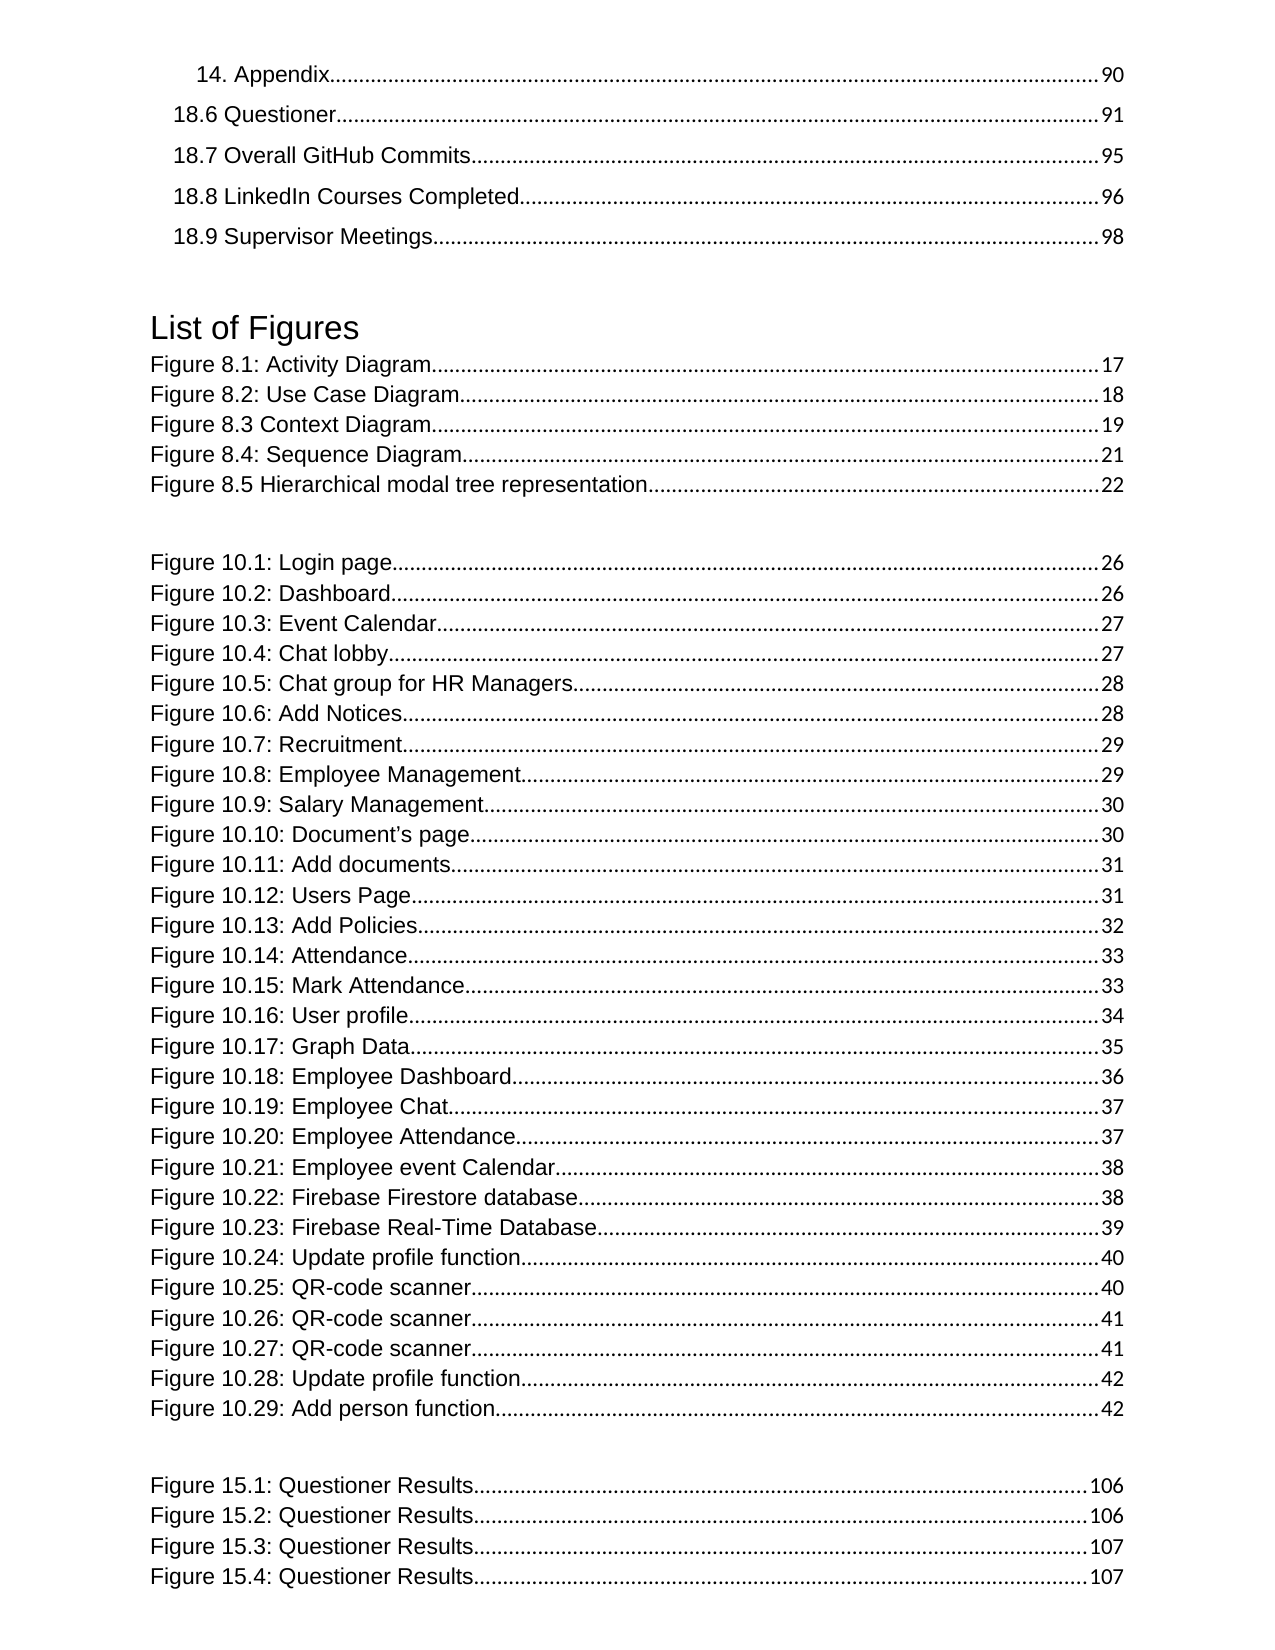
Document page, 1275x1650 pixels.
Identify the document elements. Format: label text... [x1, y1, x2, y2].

text Figure 15.1: Questioner Results 106 [150, 1471, 1125, 1499]
text Figure 10.11: Add documents 31 [150, 851, 1125, 878]
text Figure 10.8: Employee Management 29 [150, 760, 1125, 788]
text Figure 10.19: Employee Chat 37 [150, 1092, 1125, 1120]
text Figure 10.5: Chat group for HR Managers 28 [150, 669, 1125, 697]
text Figure 10.24: Update profile function 40 [150, 1243, 1125, 1271]
text Figure 10.12: Users Page 31 [150, 881, 1125, 909]
text Figure 15.4: Questioner Results 107 [150, 1562, 1125, 1590]
text Figure 15.3: Questioner Results 107 [150, 1532, 1125, 1560]
text Figure 8.4: Sequence Diagram 21 [150, 440, 1125, 468]
text Figure 10.23: Firebase Real-Time Database 39 [150, 1213, 1125, 1241]
text Figure 8.1: Activity Diagram 17 [150, 350, 1125, 378]
text Figure 15.2: Questioner Results 106 [150, 1502, 1125, 1529]
text Figure 10.4: Chat lobby 27 [150, 639, 1125, 667]
text Figure 10.13: Add Policies 32 [150, 911, 1125, 939]
text Figure 10.10: Document’s page 30 [150, 820, 1125, 848]
text Figure 10.7: Recruitment 29 [150, 730, 1125, 758]
text Figure 10.14: Attendance 33 [150, 941, 1125, 969]
text Figure 10.15: Mark Attendance 33 [150, 971, 1125, 999]
text Figure 10.18: Employee Dashboard 36 [150, 1062, 1125, 1090]
text Figure 8.2: Use Case Diagram 18 [150, 380, 1125, 408]
text List of Figures [150, 308, 1125, 347]
text Figure 10.17: Graph Data 35 [150, 1032, 1125, 1060]
text Figure 10.28: Update profile function 42 [150, 1364, 1125, 1392]
text Figure 10.29: Add person function 42 [150, 1394, 1125, 1422]
text Figure 8.3 Context Diagram 19 [150, 410, 1125, 438]
text Figure 10.20: Employee Attendance 37 [150, 1122, 1125, 1150]
text Figure 10.21: Employee event Calendar 38 [150, 1153, 1125, 1181]
text Figure 10.27: QR-code scanner 41 [150, 1334, 1125, 1362]
text Figure 10.22: Firebase Firestore database 38 [150, 1183, 1125, 1211]
text Figure 10.6: Add Notices 28 [150, 699, 1125, 727]
text Figure 10.1: Login page 26 [150, 548, 1125, 576]
text Figure 10.26: QR-code scanner 41 [150, 1304, 1125, 1332]
text Figure 10.3: Event Calendar 27 [150, 609, 1125, 637]
text Figure 8.5 Hierarchical modal tree representation 22 [150, 471, 1125, 498]
text Figure 10.2: Dashboard 26 [150, 579, 1125, 607]
text Figure 10.9: Salary Management 30 [150, 790, 1125, 818]
text Figure 10.16: User profile 34 [150, 1002, 1125, 1029]
text Figure 10.25: QR-code scanner 40 [150, 1273, 1125, 1301]
